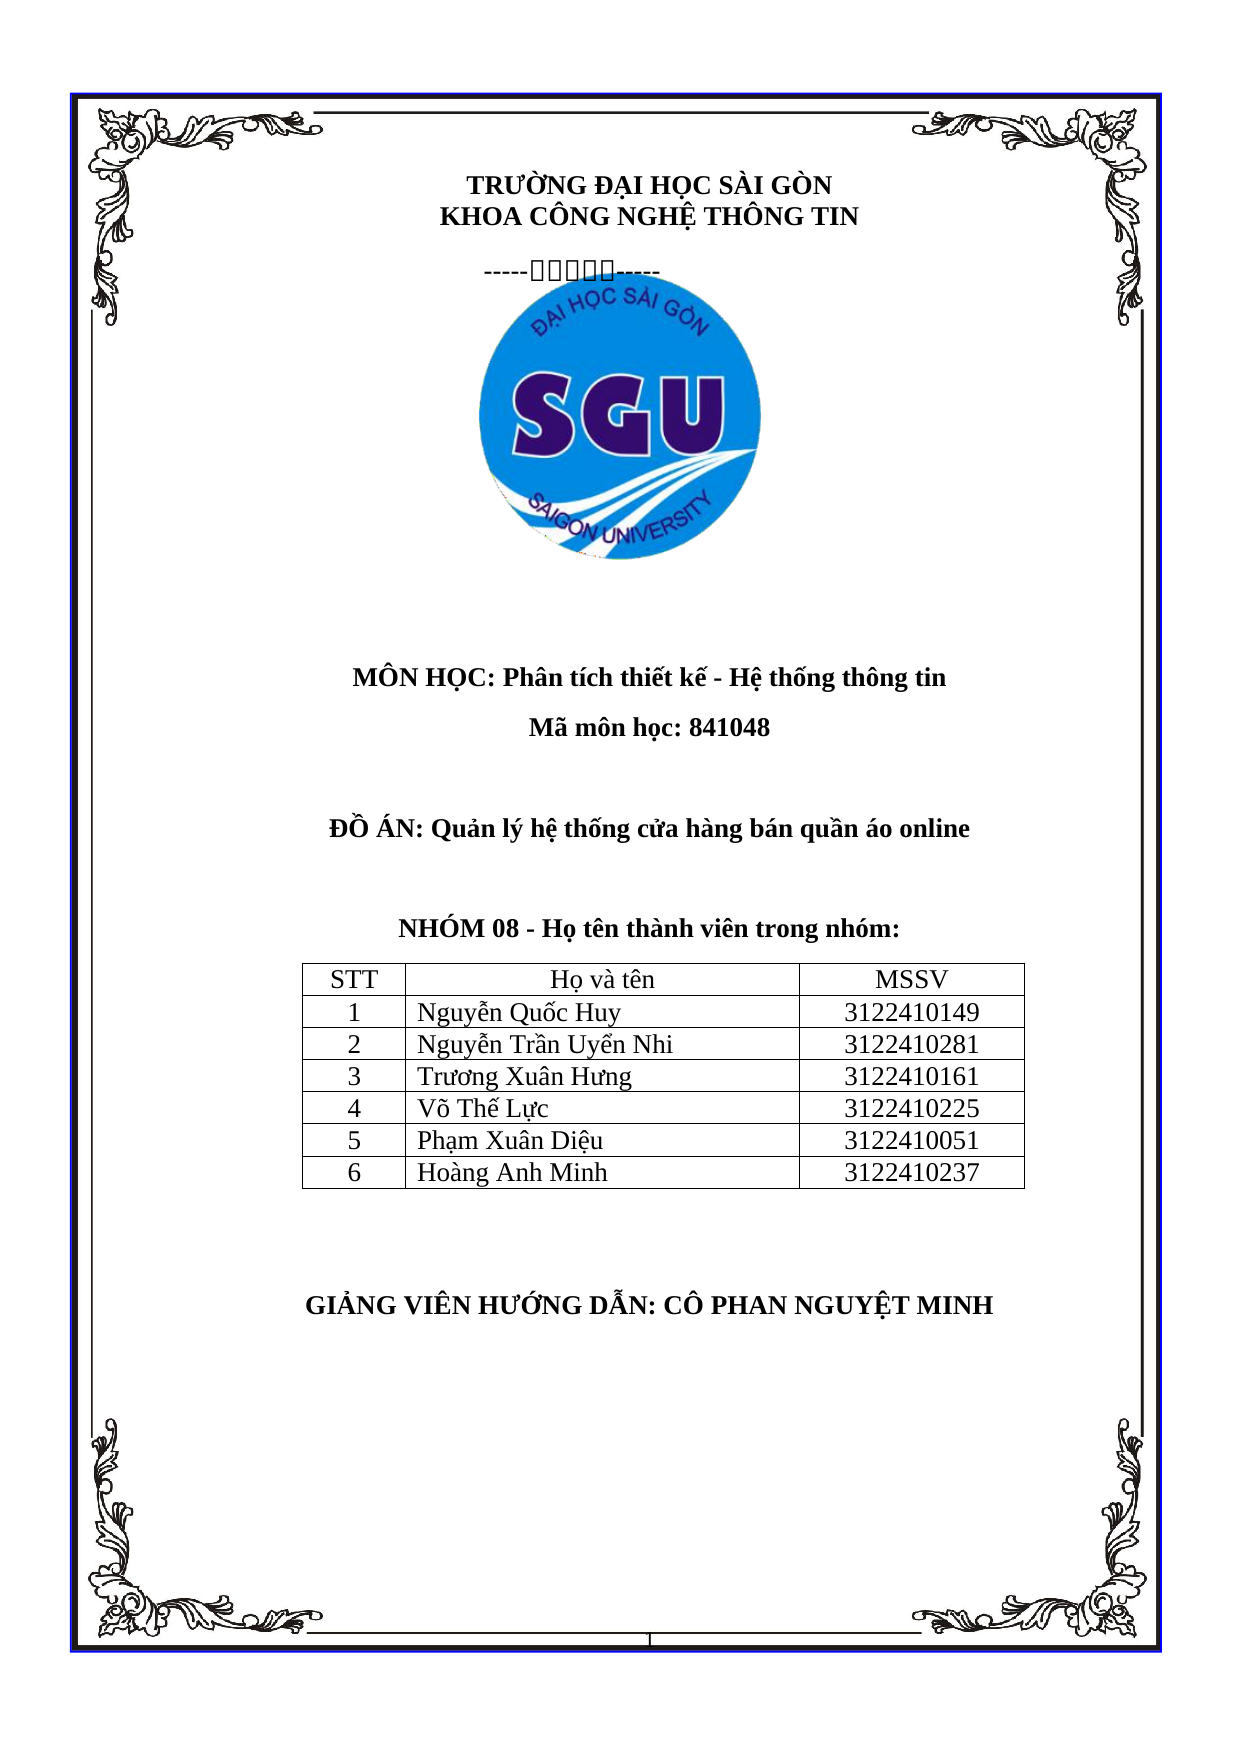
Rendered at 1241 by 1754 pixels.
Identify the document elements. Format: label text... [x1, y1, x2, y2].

picture [72, 95, 1160, 1650]
table_cell Võ Thế Lực [406, 1092, 799, 1123]
table_cell 3122410281 [800, 1028, 1024, 1059]
table_cell 3122410149 [800, 996, 1024, 1027]
text TRƯỜNG ĐẠI HỌC SÀI GÒN [177, 169, 1122, 200]
text Mã môn học: 841048 [177, 711, 1122, 742]
table_header STT [303, 964, 405, 994]
table_cell 3122410161 [800, 1060, 1024, 1091]
table_cell 3122410225 [800, 1092, 1024, 1123]
text GIẢNG VIÊN HƯỚNG DẪN: CÔ PHAN NGUYỆT MINH [177, 1289, 1122, 1320]
table_cell 3 [303, 1060, 405, 1091]
text ---------- [402, 250, 1122, 290]
table_header Họ và tên [406, 964, 799, 994]
text KHOA CÔNG NGHỆ THÔNG TIN [177, 200, 1122, 231]
table_cell Phạm Xuân Diệu [406, 1124, 799, 1156]
table_cell Nguyễn Quốc Huy [406, 996, 799, 1027]
table_cell 4 [303, 1092, 405, 1123]
table_cell 1 [303, 996, 405, 1027]
table_cell 2 [303, 1028, 405, 1059]
text NHÓM 08 - Họ tên thành viên trong nhóm: [177, 912, 1122, 943]
text MÔN HỌC: Phân tích thiết kế - Hệ thống thông tin [177, 661, 1122, 692]
table_cell Nguyễn Trần Uyển Nhi [406, 1028, 799, 1059]
table_header MSSV [800, 964, 1024, 994]
table_cell Trương Xuân Hưng [406, 1060, 799, 1091]
table_cell 3122410051 [800, 1124, 1024, 1156]
table_cell 3122410237 [800, 1157, 1024, 1188]
table_cell 5 [303, 1124, 405, 1156]
table_cell Hoàng Anh Minh [406, 1157, 799, 1188]
text ĐỒ ÁN: Quản lý hệ thống cửa hàng bán quần áo online [177, 812, 1122, 843]
table_cell 6 [303, 1157, 405, 1188]
